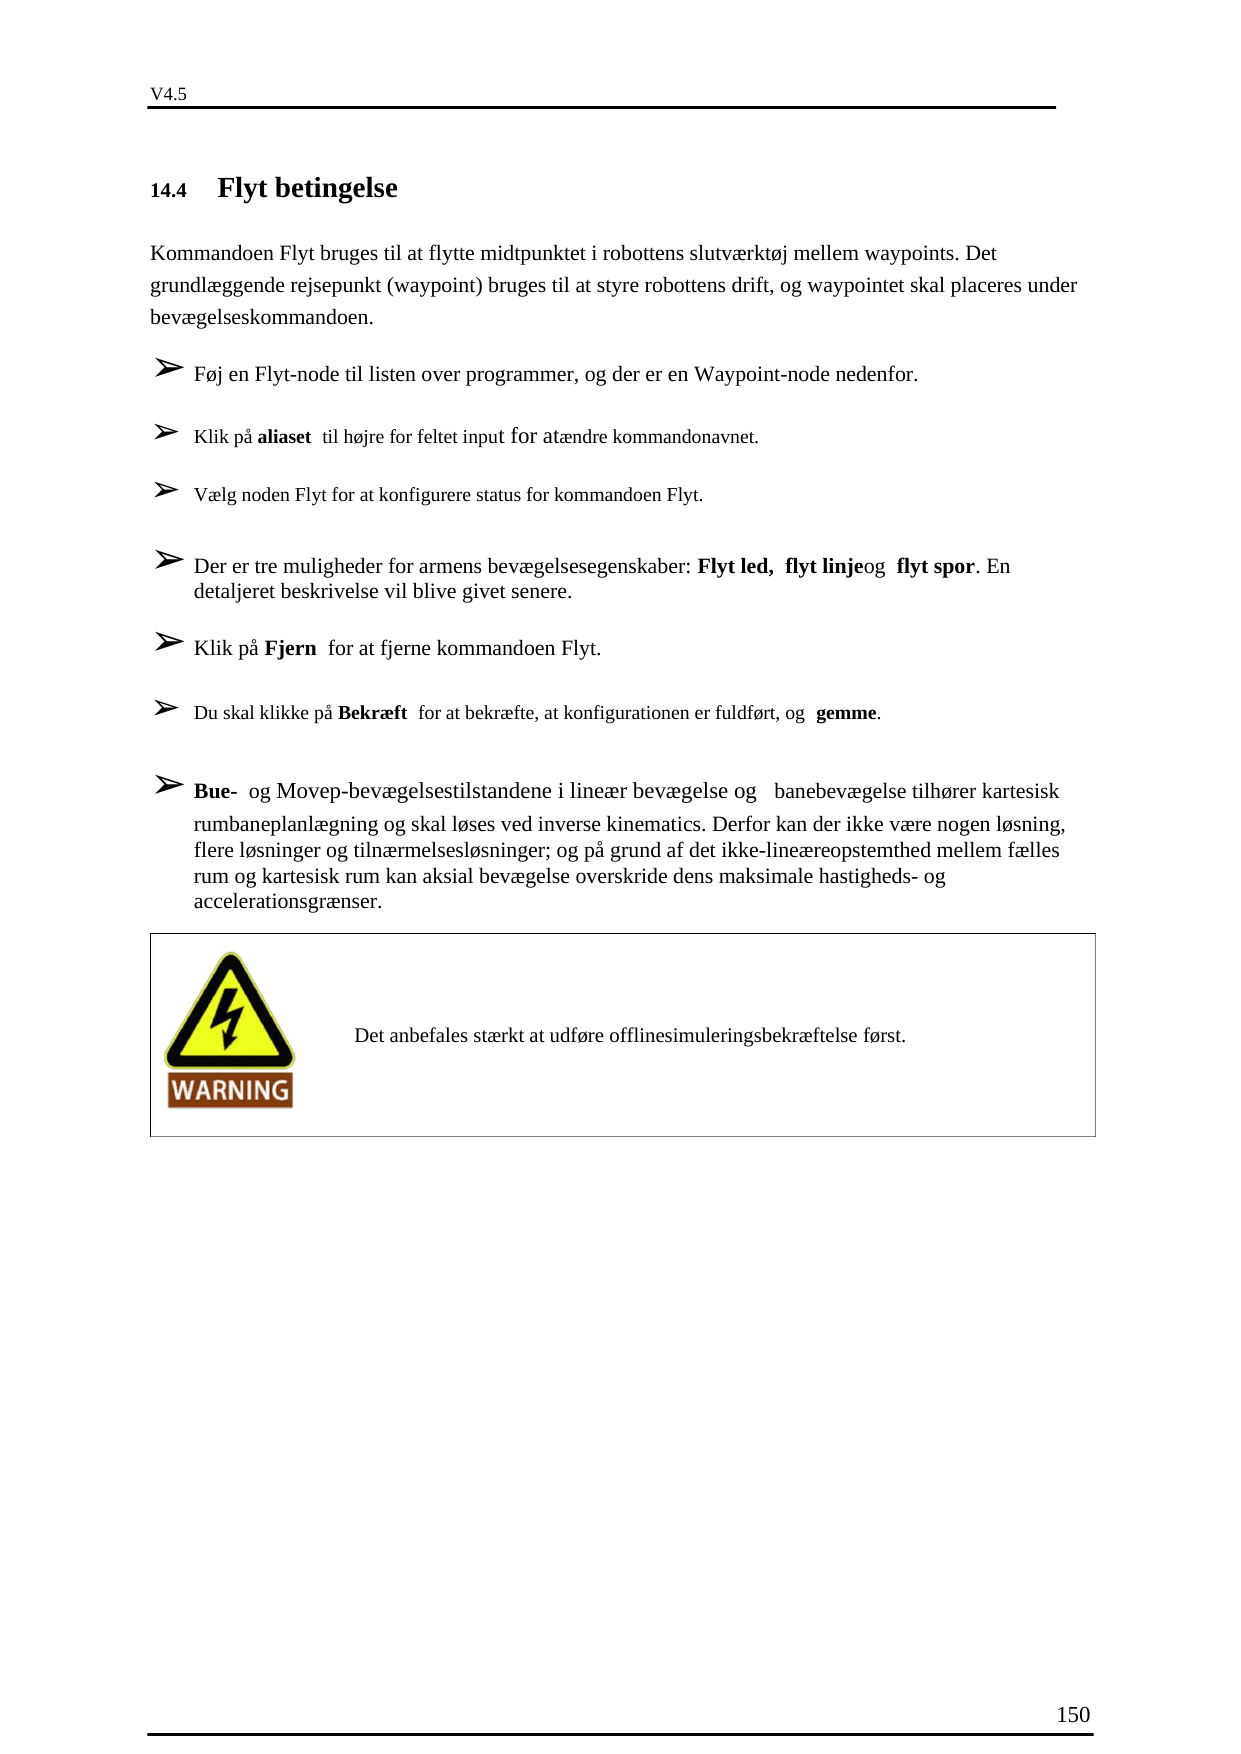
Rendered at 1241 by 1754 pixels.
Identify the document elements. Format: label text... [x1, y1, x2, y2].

list Vælg noden Flyt for at konfigurere status for kommandoen Flyt. [150, 472, 1090, 509]
text Det anbefales stærkt at udføre offlinesimuleringsbekræftelse først. [354, 1023, 1090, 1047]
subtitle Flyt betingelse [150, 170, 1090, 203]
list Føj en Flyt-node til listen over programmer, og der er en Waypoint-node nedenfor. [150, 336, 1090, 393]
picture [149, 933, 1096, 1137]
list Du skal klikke på Bekræft for at bekræfte, at konfigurationen er fuldført, og gemme. [150, 689, 1090, 727]
text V4.5 [150, 83, 1090, 104]
list Klik på Fjern for at fjerne kommandoen Flyt. [150, 609, 1090, 668]
list Der er tre muligheder for armens bevægelsesegenskaber: Flyt led, flyt linjeog flyt spor. En detaljeret beskrivelse vil blive givet senere. [150, 534, 1085, 604]
list Klik på aliaset til højre for feltet input for atændre kommandonavnet. [150, 413, 1090, 451]
text Kommandoen Flyt bruges til at flytte midtpunktet i robottens slutværktøj mellem waypoints. Det grundlæggende rejsepunkt (waypoint) bruges til at styre robottens drift, og waypointet skal placeres under bevægelseskommandoen. [150, 240, 1081, 329]
list Bue- og Movep-bevægelsestilstandene i lineær bevægelse og banebevægelse tilhører kartesisk rumbaneplanlægning og skal løses ved inverse kinematics. Derfor kan der ikke være nogen løsning, flere løsninger og tilnærmelsesløsninger; og på grund af det ikke-lineæreopstemthed mellem fælles rum og kartesisk rum kan aksial bevægelse overskride dens maksimale hastigheds- og accelerationsgrænser. [150, 751, 1081, 913]
